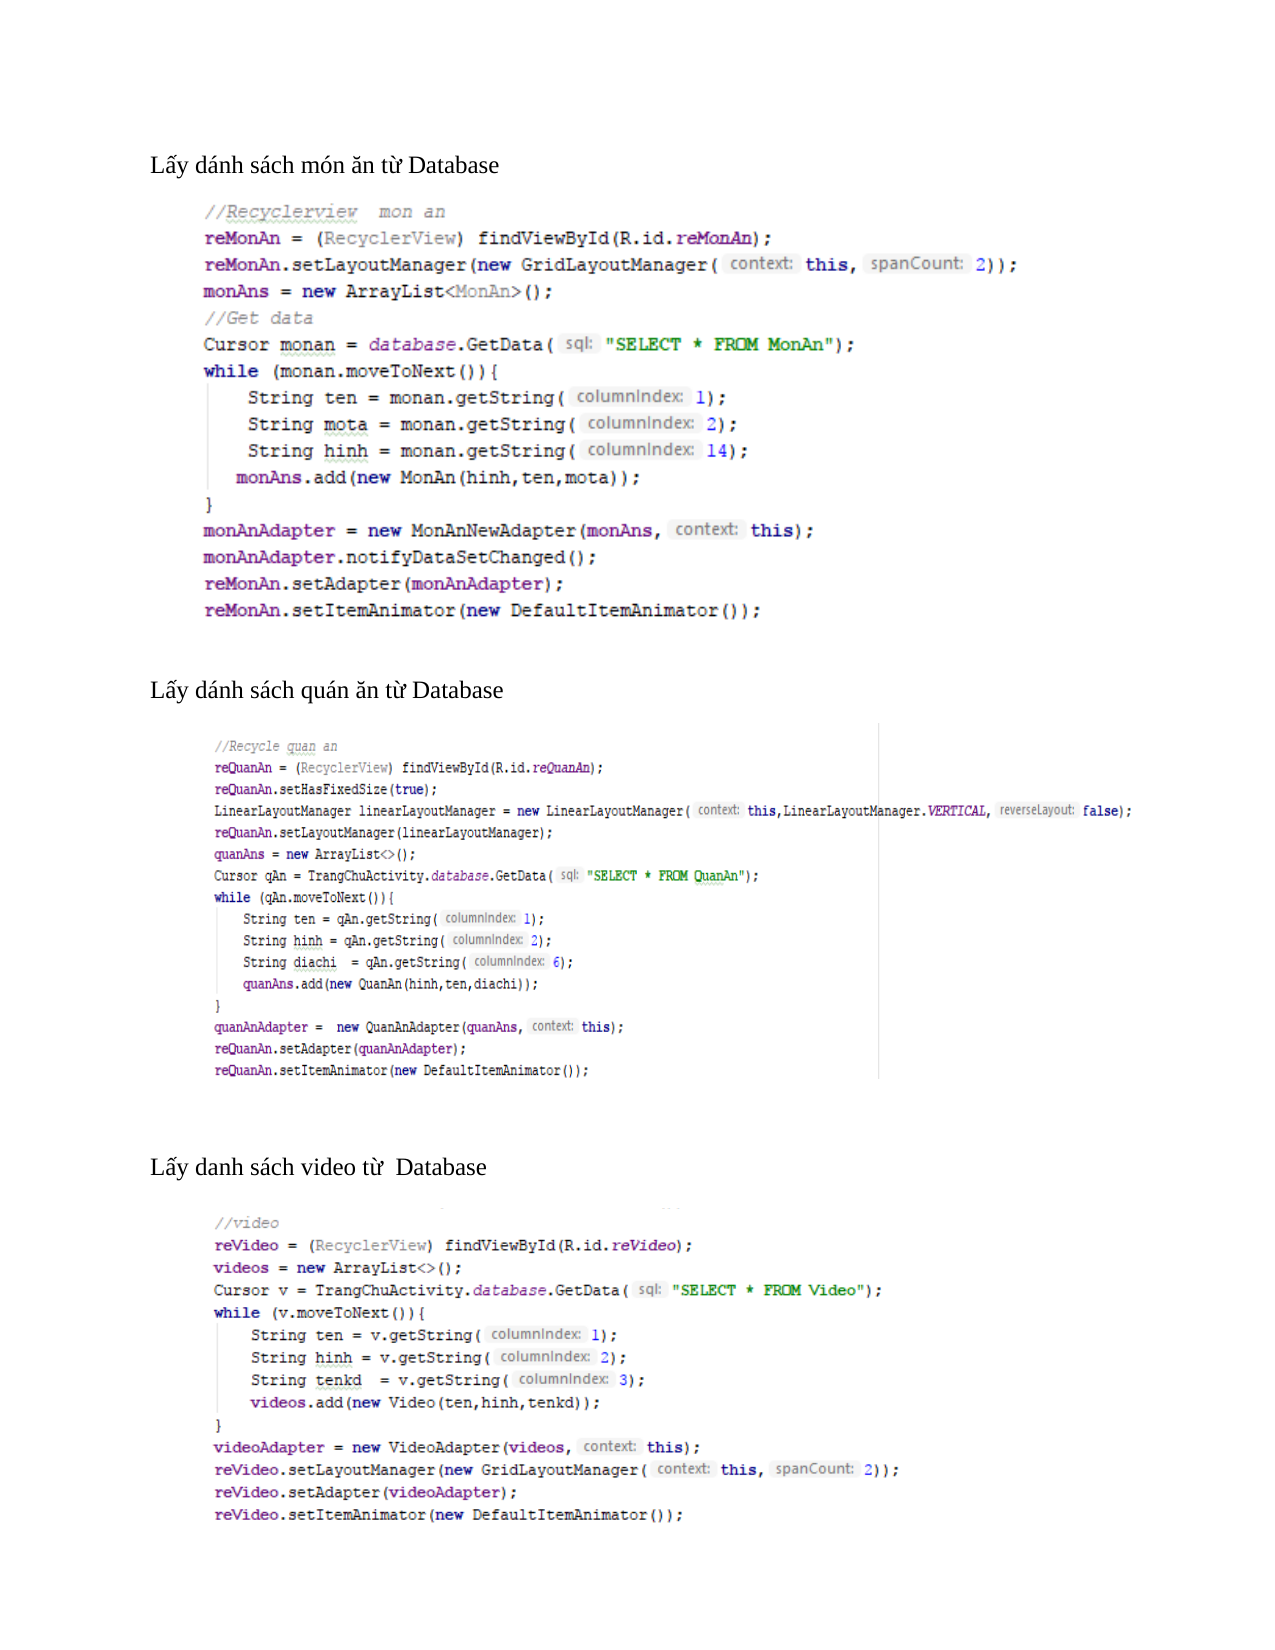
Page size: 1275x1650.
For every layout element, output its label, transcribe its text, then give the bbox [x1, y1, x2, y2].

text Lấy dánh sách món ăn từ Database [150, 150, 1125, 179]
picture [202, 723, 1140, 1079]
text Lấy dánh sách quán ăn từ Database [150, 675, 1125, 703]
picture [202, 1208, 914, 1549]
text Lấy danh sách video từ Database [150, 1152, 1125, 1181]
picture [201, 199, 1035, 640]
